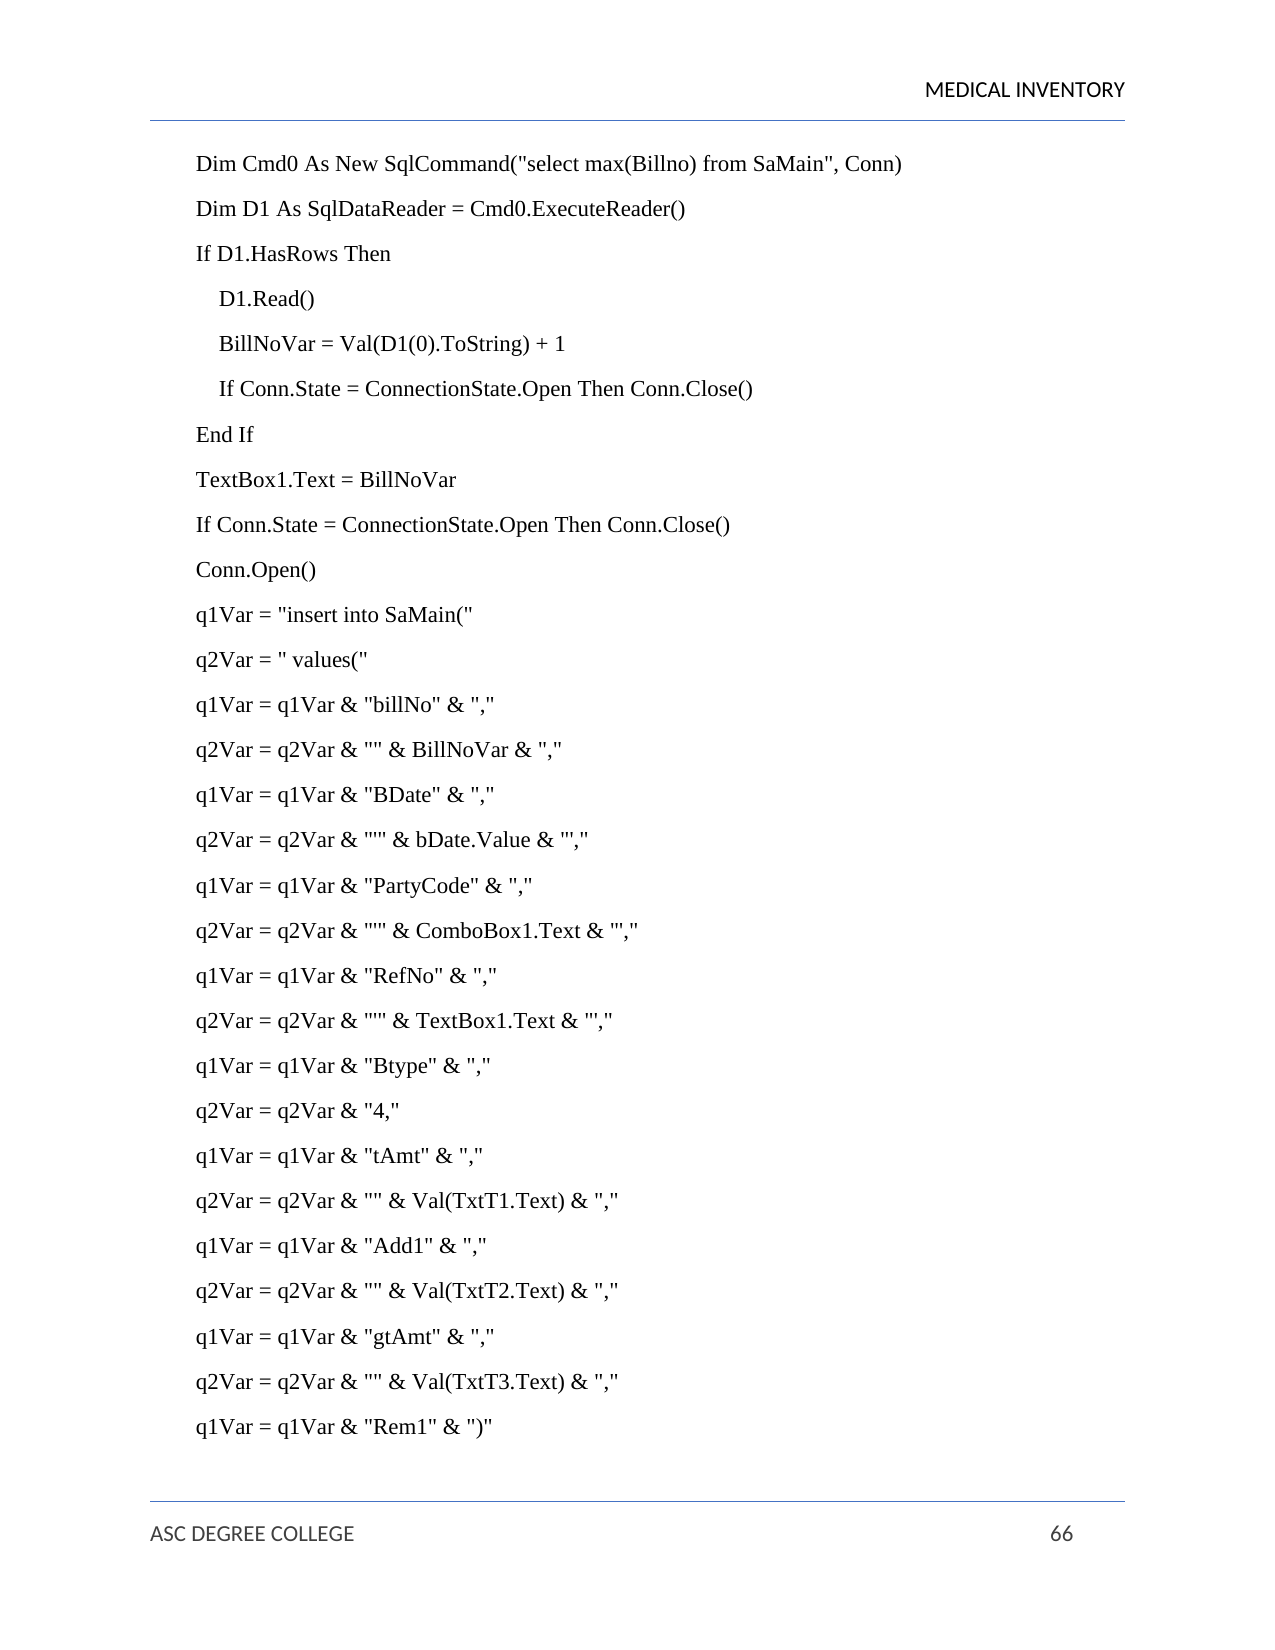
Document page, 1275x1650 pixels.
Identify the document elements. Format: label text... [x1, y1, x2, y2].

text Conn.Open() [150, 556, 1125, 582]
text q1Var = "insert into SaMain(" [150, 601, 1125, 627]
text q2Var = q2Var & "" & Val(TxtT2.Text) & "," [150, 1278, 1125, 1304]
text q2Var = q2Var & "" & BillNoVar & "," [150, 736, 1125, 763]
text q1Var = q1Var & "PartyCode" & "," [150, 872, 1125, 898]
text q2Var = q2Var & "" & Val(TxtT3.Text) & "," [150, 1368, 1125, 1394]
text q1Var = q1Var & "BDate" & "," [150, 781, 1125, 808]
text q1Var = q1Var & "tAmt" & "," [150, 1142, 1125, 1169]
text q1Var = q1Var & "RefNo" & "," [150, 962, 1125, 988]
text q1Var = q1Var & "Add1" & "," [150, 1232, 1125, 1259]
text q2Var = q2Var & "'" & bDate.Value & "'," [150, 827, 1125, 853]
text TextBox1.Text = BillNoVar [150, 466, 1125, 492]
text q2Var = q2Var & "'" & TextBox1.Text & "'," [150, 1007, 1125, 1033]
text q2Var = q2Var & "'" & ComboBox1.Text & "'," [150, 917, 1125, 943]
text q1Var = q1Var & "Btype" & "," [150, 1052, 1125, 1078]
text q1Var = q1Var & "billNo" & "," [150, 691, 1125, 718]
text q1Var = q1Var & "gtAmt" & "," [150, 1323, 1125, 1349]
text Dim D1 As SqlDataReader = Cmd0.ExecuteReader() [150, 195, 1125, 221]
text End If [150, 421, 1125, 447]
text Dim Cmd0 As New SqlCommand("select max(Billno) from SaMain", Conn) [150, 150, 1125, 176]
text q2Var = " values(" [150, 646, 1125, 672]
text If D1.HasRows Then [150, 240, 1125, 267]
text q1Var = q1Var & "Rem1" & ")" [150, 1413, 1125, 1439]
text If Conn.State = ConnectionState.Open Then Conn.Close() [150, 511, 1125, 537]
text q2Var = q2Var & "" & Val(TxtT1.Text) & "," [150, 1187, 1125, 1214]
text If Conn.State = ConnectionState.Open Then Conn.Close() [150, 376, 1125, 402]
text D1.Read() [150, 285, 1125, 312]
text BillNoVar = Val(D1(0).ToString) + 1 [150, 330, 1125, 357]
text q2Var = q2Var & "4," [150, 1097, 1125, 1123]
